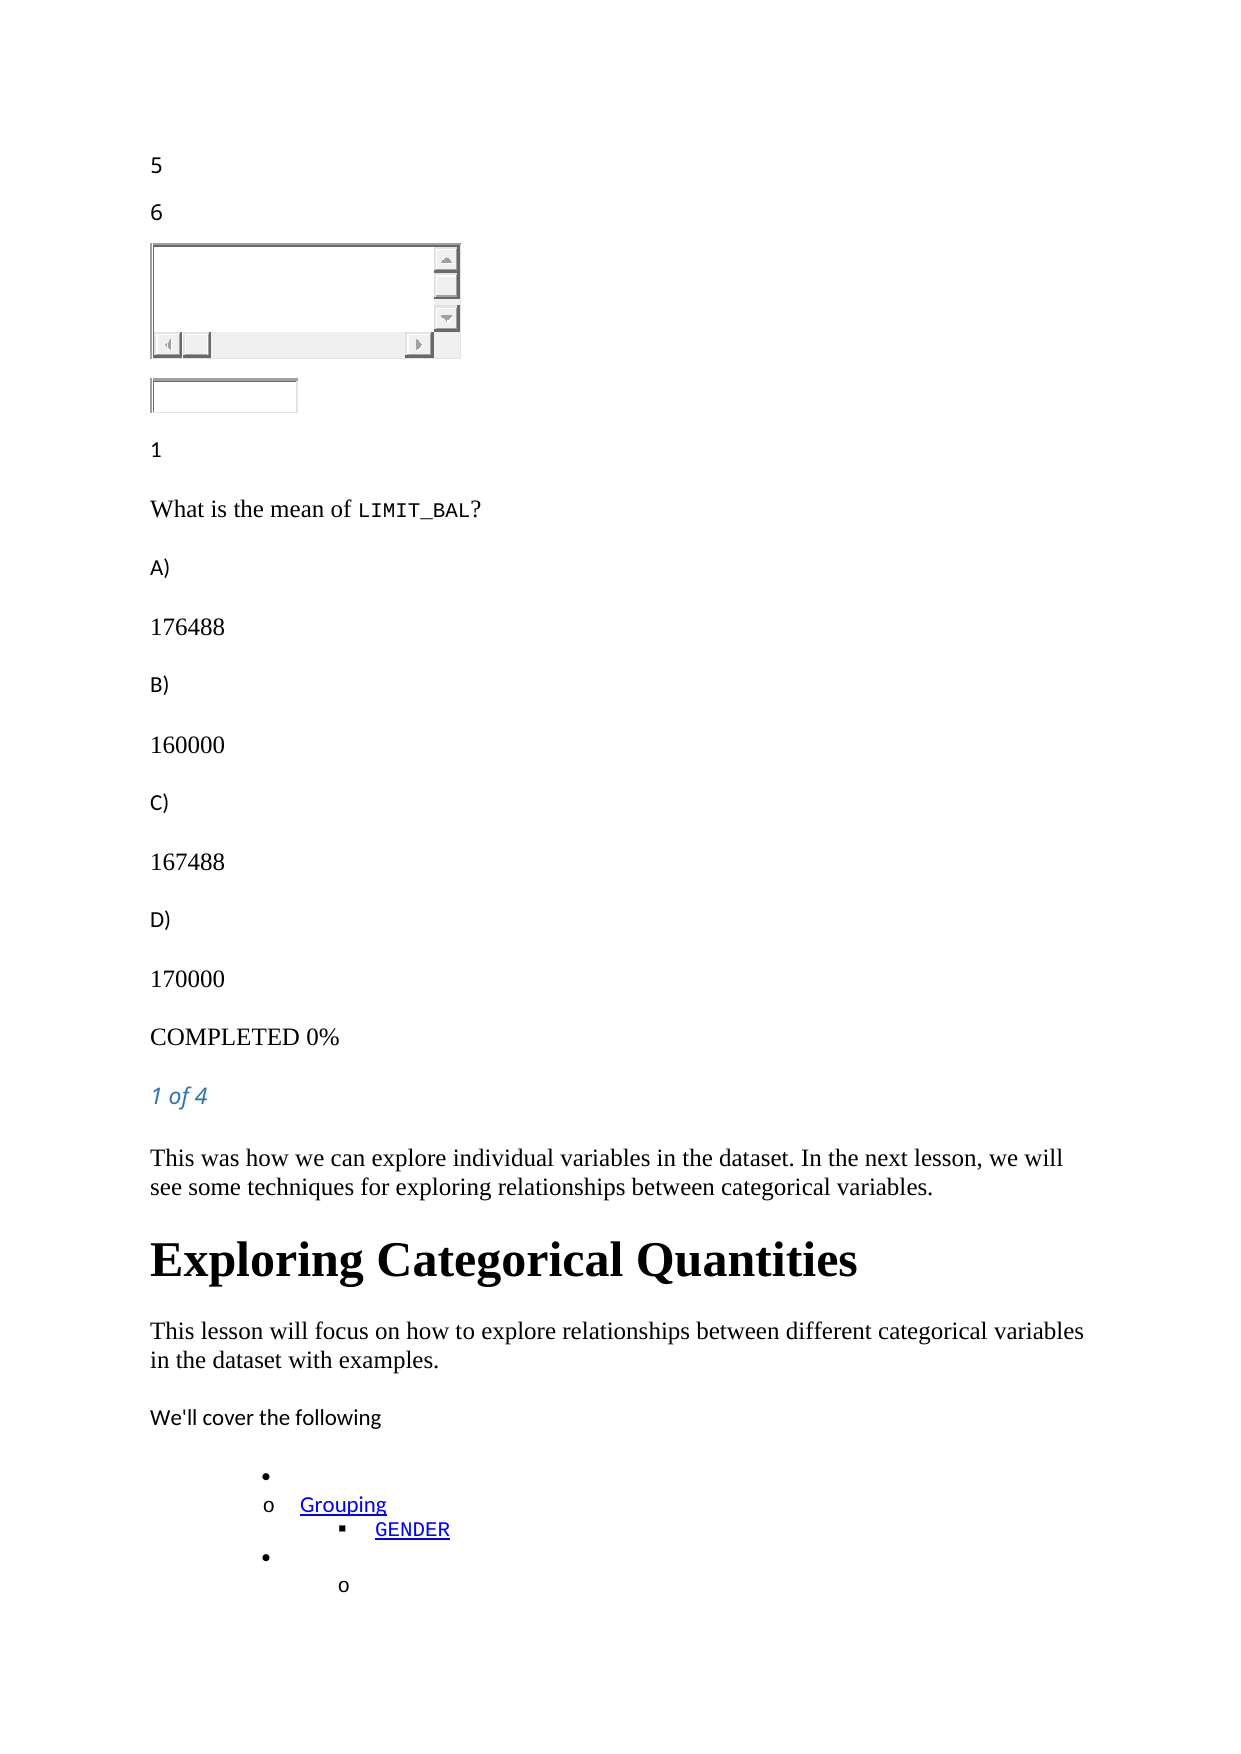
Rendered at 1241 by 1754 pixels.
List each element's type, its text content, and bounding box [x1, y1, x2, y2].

text COMPLETED 0% [150, 1022, 1090, 1051]
text 1 [150, 435, 1090, 463]
text 160000 [150, 730, 1090, 758]
text B) [150, 670, 1090, 698]
text We'll cover the following [150, 1403, 1090, 1431]
text This lesson will focus on how to explore relationships between different categorical variables in the dataset with examples. [150, 1316, 1090, 1374]
subtitle Exploring Categorical Quantities [150, 1230, 1090, 1287]
text 170000 [150, 964, 1090, 993]
text 167488 [150, 847, 1090, 876]
text 6 [150, 196, 1090, 226]
text This was how we can explore individual variables in the dataset. In the next lesson, we will see some techniques for exploring relationships between categorical variables. [150, 1143, 1090, 1201]
subtitle 1 of 4 [150, 1080, 1090, 1111]
text 5 [150, 150, 1090, 180]
list GENDER [337, 1519, 1090, 1543]
text C) [150, 788, 1090, 816]
list Grouping [262, 1490, 1090, 1519]
text A) [150, 553, 1090, 581]
text What is the mean of LIMIT_BAL? [150, 494, 1090, 524]
text D) [150, 905, 1090, 933]
text 176488 [150, 612, 1090, 641]
